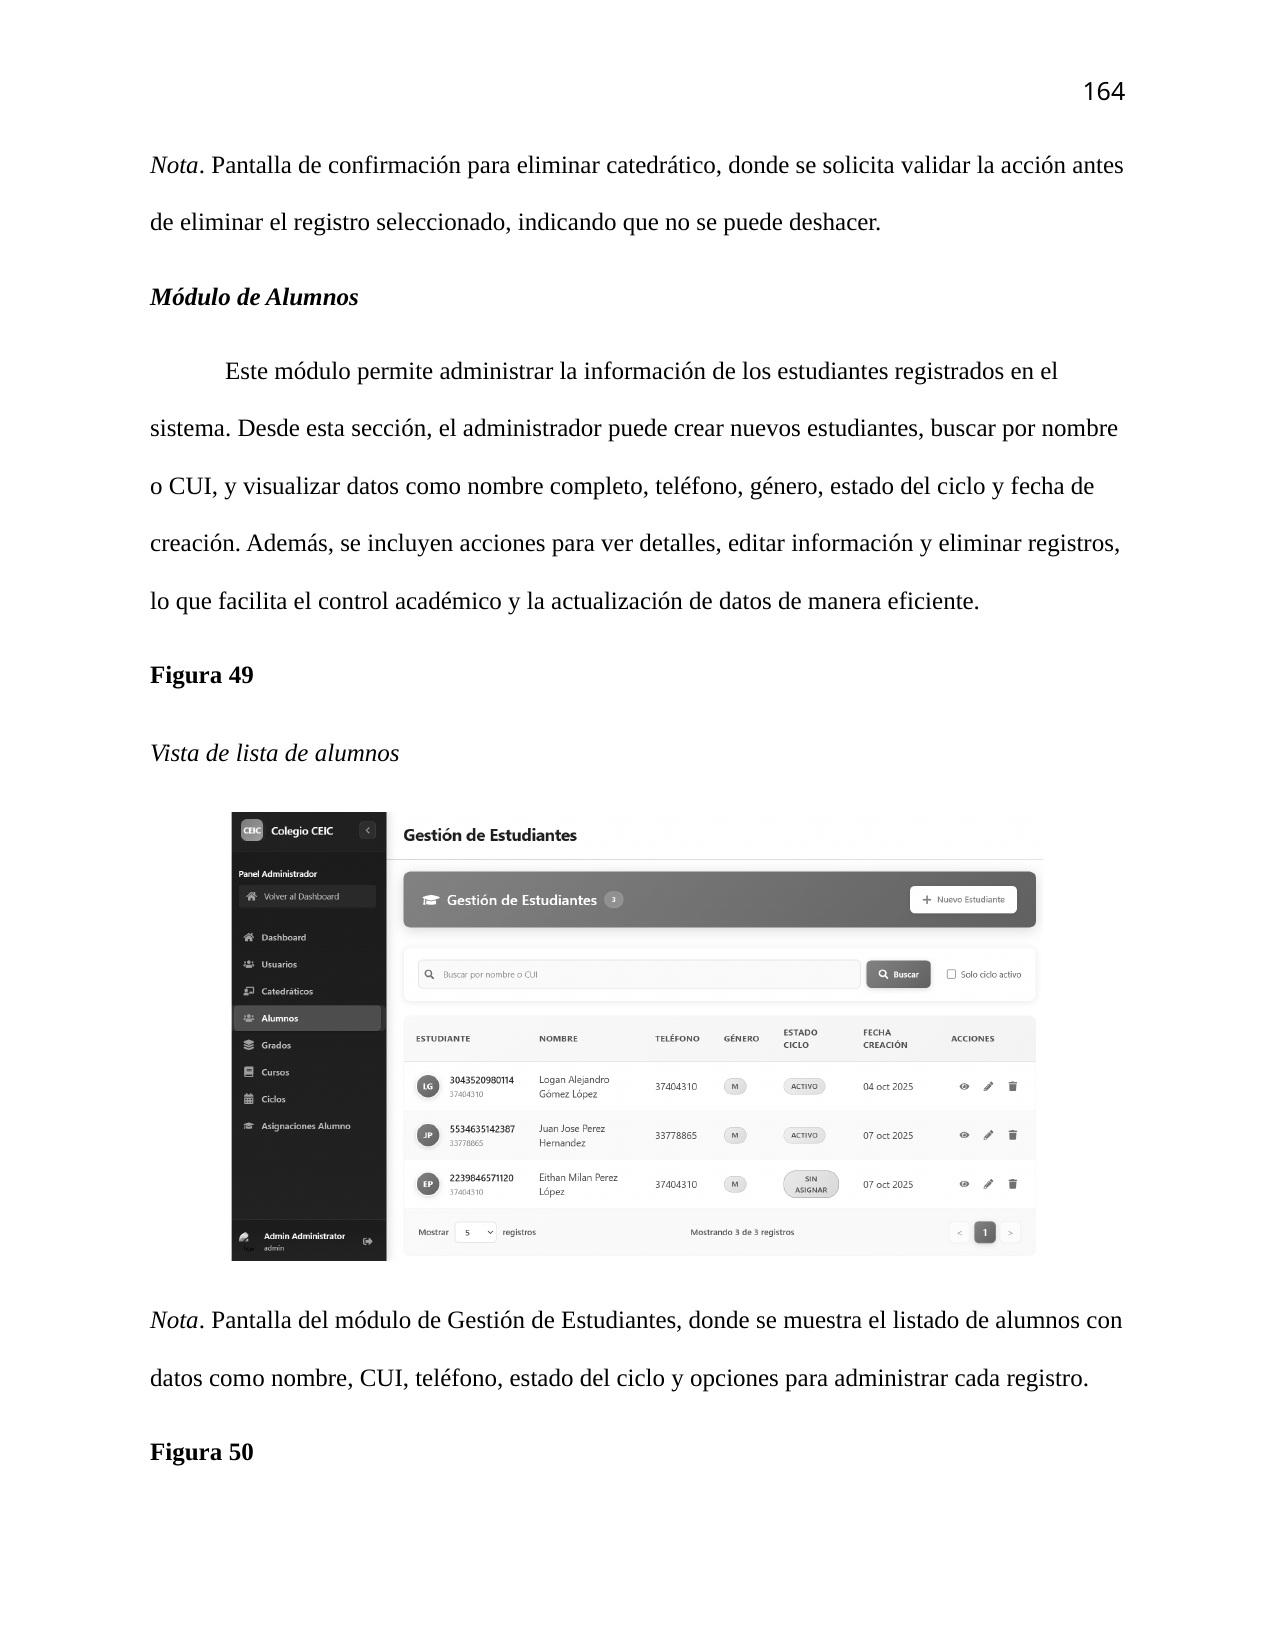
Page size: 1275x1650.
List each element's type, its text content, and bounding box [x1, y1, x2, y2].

subtitle Módulo de Alumnos [150, 282, 1125, 310]
text Nota. Pantalla de confirmación para eliminar catedrático, donde se solicita validar la acción antes de eliminar el registro seleccionado, indicando que no se puede deshacer. [150, 150, 1125, 236]
text Figura 50 [150, 1437, 1125, 1466]
text Vista de lista de alumnos [150, 738, 1125, 767]
text Nota. Pantalla del módulo de Gestión de Estudiantes, donde se muestra el listado de alumnos con datos como nombre, CUI, teléfono, estado del ciclo y opciones para administrar cada registro. [150, 1306, 1125, 1392]
text Este módulo permite administrar la información de los estudiantes registrados en el sistema. Desde esta sección, el administrador puede crear nuevos estudiantes, buscar por nombre o CUI, y visualizar datos como nombre completo, teléfono, género, estado del ciclo y fecha de creación. Además, se incluyen acciones para ver detalles, editar información y eliminar registros, lo que facilita el control académico y la actualización de datos de manera eficiente. [150, 356, 1125, 614]
text Figura 49 [150, 660, 1125, 689]
